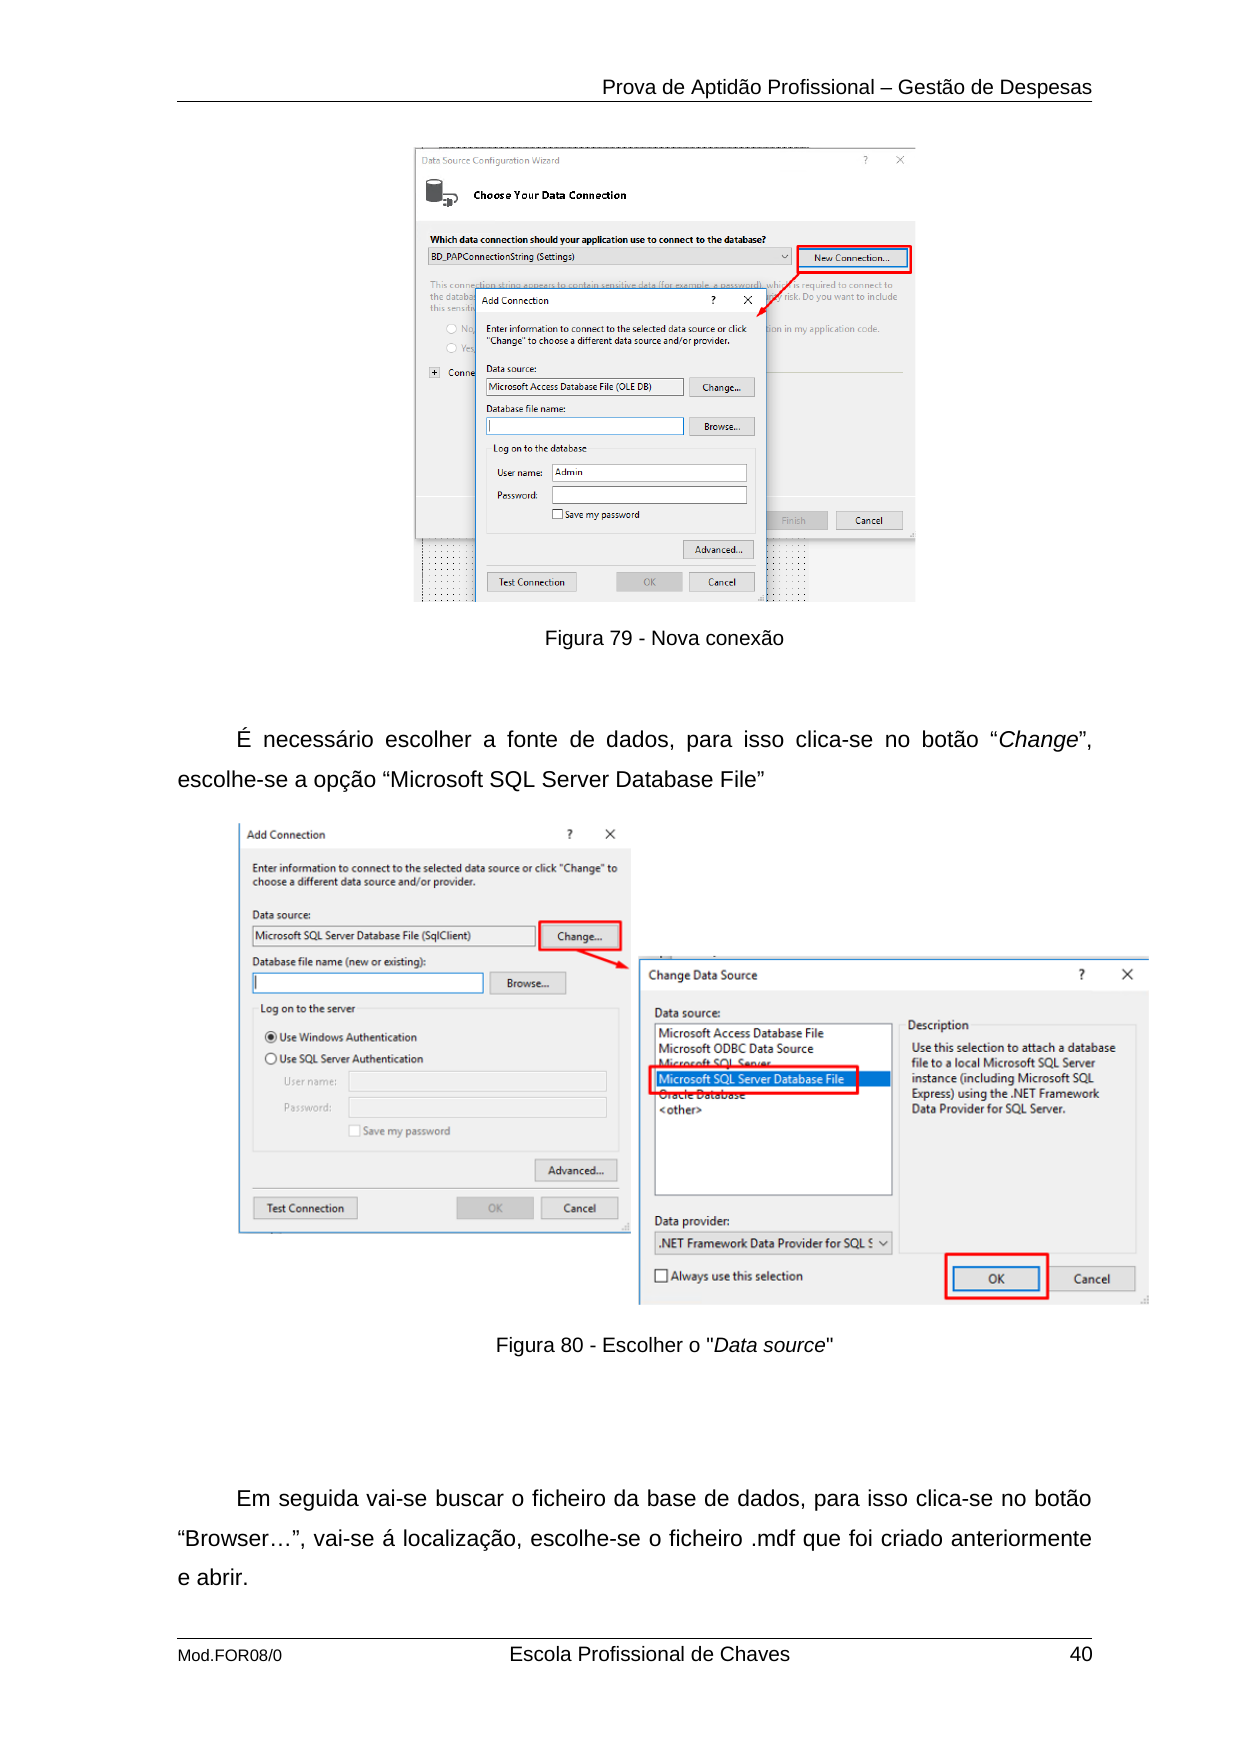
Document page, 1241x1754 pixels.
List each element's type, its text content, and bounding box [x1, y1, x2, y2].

picture [236, 817, 1152, 1309]
text Figura 80 - Escolher o "Data source" [177, 1333, 1092, 1357]
text Figura 79 - Nova conexão [177, 626, 1092, 650]
picture [413, 147, 916, 602]
text Em seguida vai-se buscar o ficheiro da base de dados, para isso clica-se no botão “Browser…”, vai-se á localização, escolhe-se o ficheiro .mdf que foi criado anteriormente e abrir. [177, 1485, 1092, 1590]
text É necessário escolher a fonte de dados, para isso clica-se no botão “Change”, escolhe-se a opção “Microsoft SQL Server Database File” [177, 726, 1092, 792]
